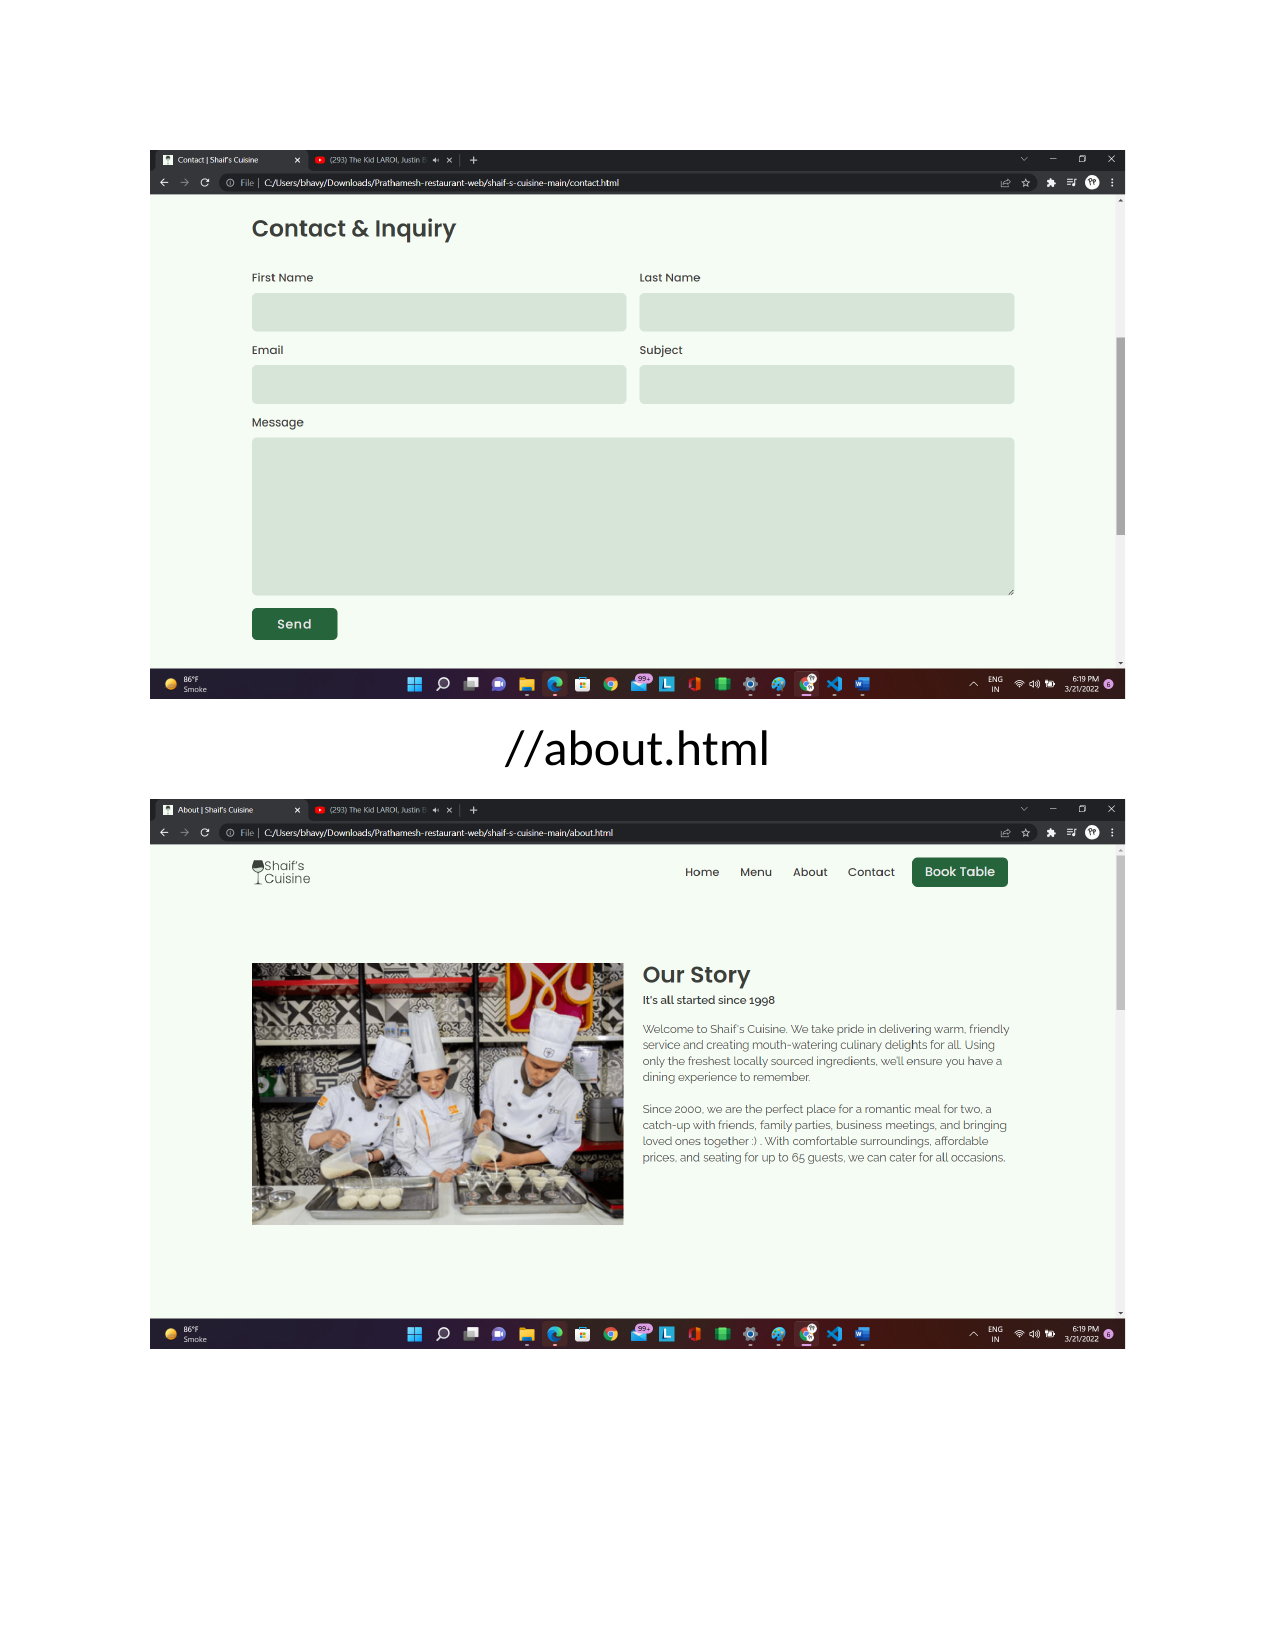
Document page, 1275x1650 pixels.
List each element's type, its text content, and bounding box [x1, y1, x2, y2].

text //about.html [150, 717, 1125, 778]
picture [150, 150, 1125, 699]
picture [150, 799, 1125, 1349]
